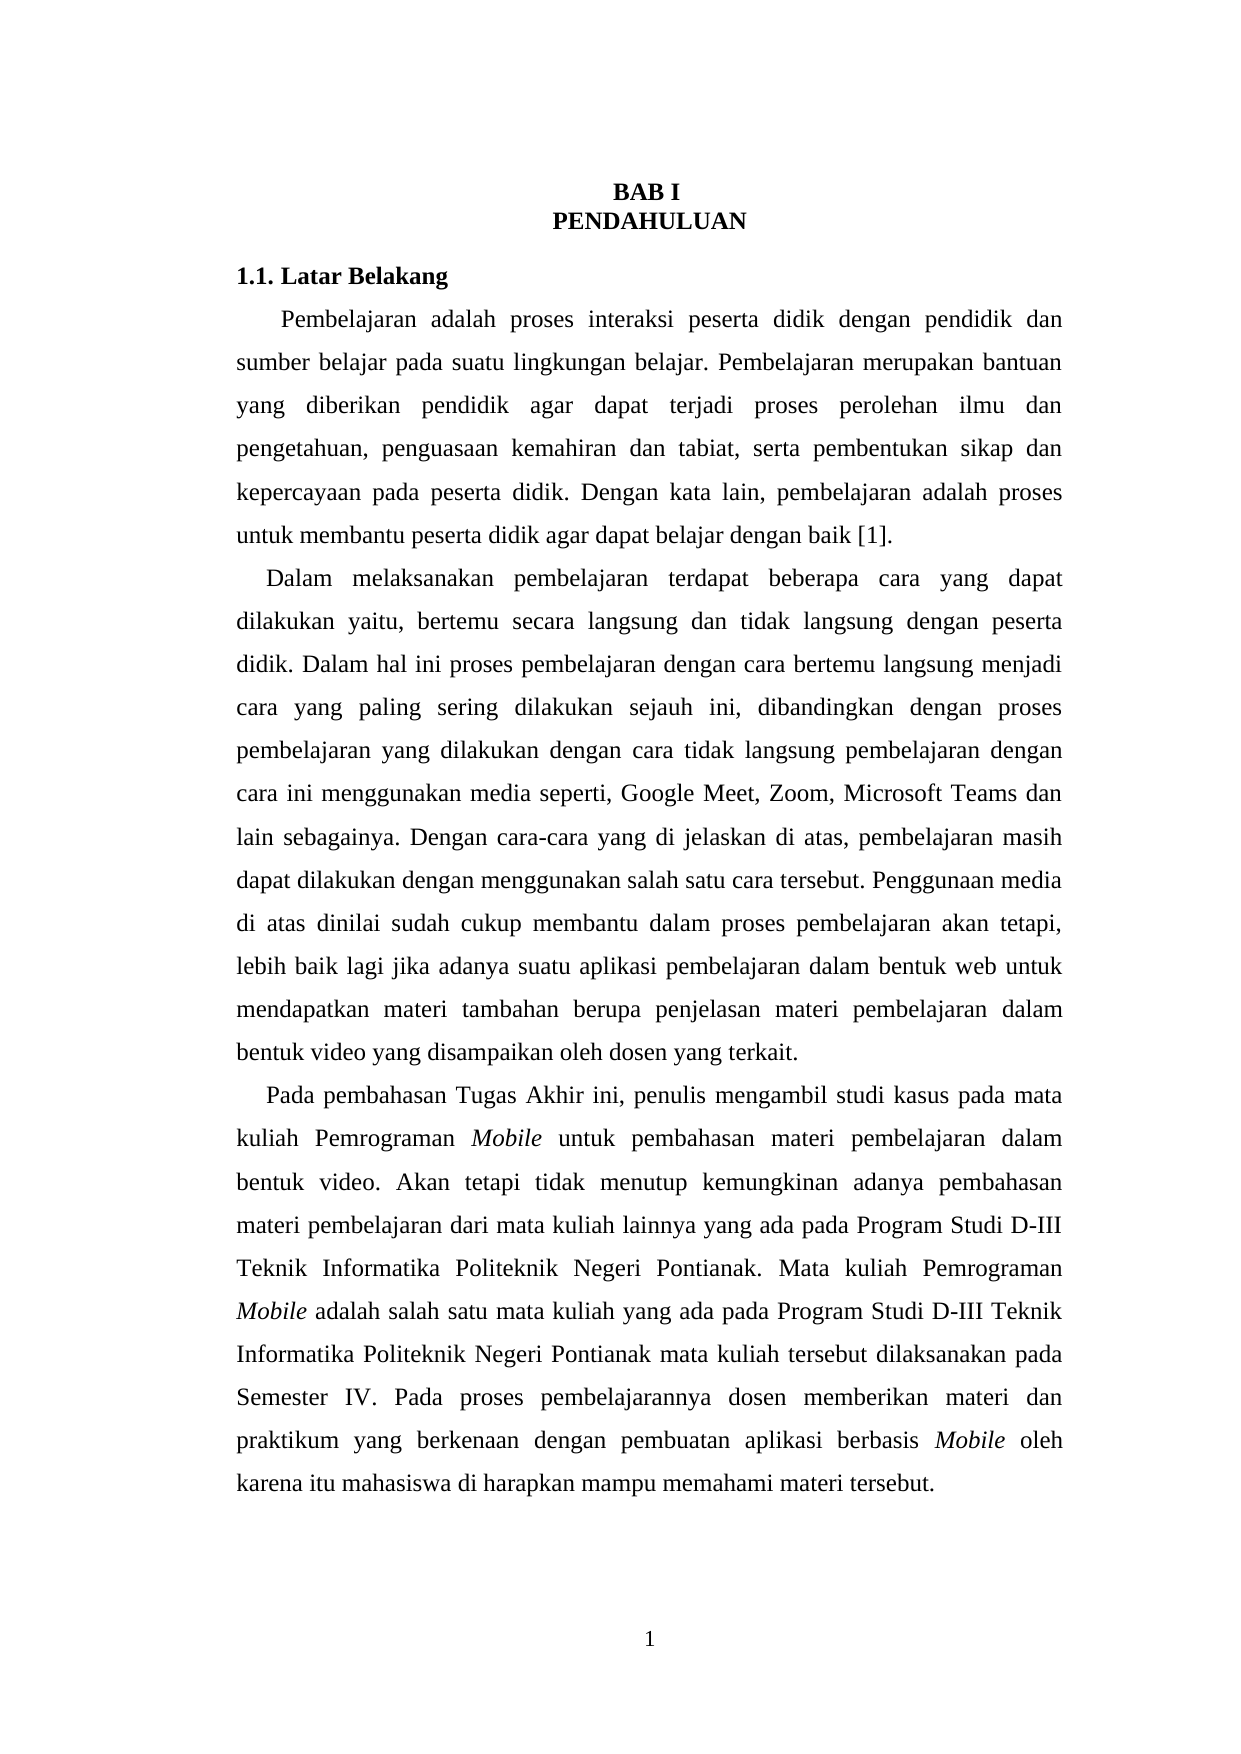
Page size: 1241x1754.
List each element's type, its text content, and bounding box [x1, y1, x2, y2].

subtitle Latar Belakang [236, 261, 1063, 290]
text Pembelajaran adalah proses interaksi peserta didik dengan pendidik dan sumber belajar pada suatu lingkungan belajar. Pembelajaran merupakan bantuan yang diberikan pendidik agar dapat terjadi proses perolehan ilmu dan pengetahuan, penguasaan kemahiran dan tabiat, serta pembentukan sikap dan kepercayaan pada peserta didik. Dengan kata lain, pembelajaran adalah proses untuk membantu peserta didik agar dapat belajar dengan baik. [236, 304, 1063, 548]
text Dalam melaksanakan pembelajaran terdapat beberapa cara yang dapat dilakukan yaitu, bertemu secara langsung dan tidak langsung dengan peserta didik. Dalam hal ini proses pembelajaran dengan cara bertemu langsung menjadi cara yang paling sering dilakukan sejauh ini, dibandingkan dengan proses pembelajaran yang dilakukan dengan cara tidak langsung pembelajaran dengan cara ini menggunakan media seperti, Google Meet, Zoom, Microsoft Teams dan lain sebagainya. Dengan cara-cara yang di jelaskan di atas, pembelajaran masih dapat dilakukan dengan menggunakan salah satu cara tersebut. Penggunaan media di atas dinilai sudah cukup membantu dalam proses pembelajaran akan tetapi, lebih baik lagi jika adanya suatu aplikasi pembelajaran dalam bentuk web untuk mendapatkan materi tambahan berupa penjelasan materi pembelajaran dalam bentuk video yang disampaikan oleh dosen yang terkait. [236, 563, 1063, 1066]
subtitle BAB I PENDAHULUAN [236, 177, 1063, 235]
text Pada pembahasan Tugas Akhir ini, penulis mengambil studi kasus pada mata kuliah Pemrograman Mobile untuk pembahasan materi pembelajaran dalam bentuk video. Akan tetapi tidak menutup kemungkinan adanya pembahasan materi pembelajaran dari mata kuliah lainnya yang ada pada Program Studi D-III Teknik Informatika Politeknik Negeri Pontianak. Mata kuliah Pemrograman Mobile adalah salah satu mata kuliah yang ada pada Program Studi D-III Teknik Informatika Politeknik Negeri Pontianak mata kuliah tersebut dilaksanakan pada Semester IV. Pada proses pembelajarannya dosen memberikan materi dan praktikum yang berkenaan dengan pembuatan aplikasi berbasis Mobile oleh karena itu mahasiswa di harapkan mampu memahami materi tersebut. [236, 1080, 1063, 1497]
